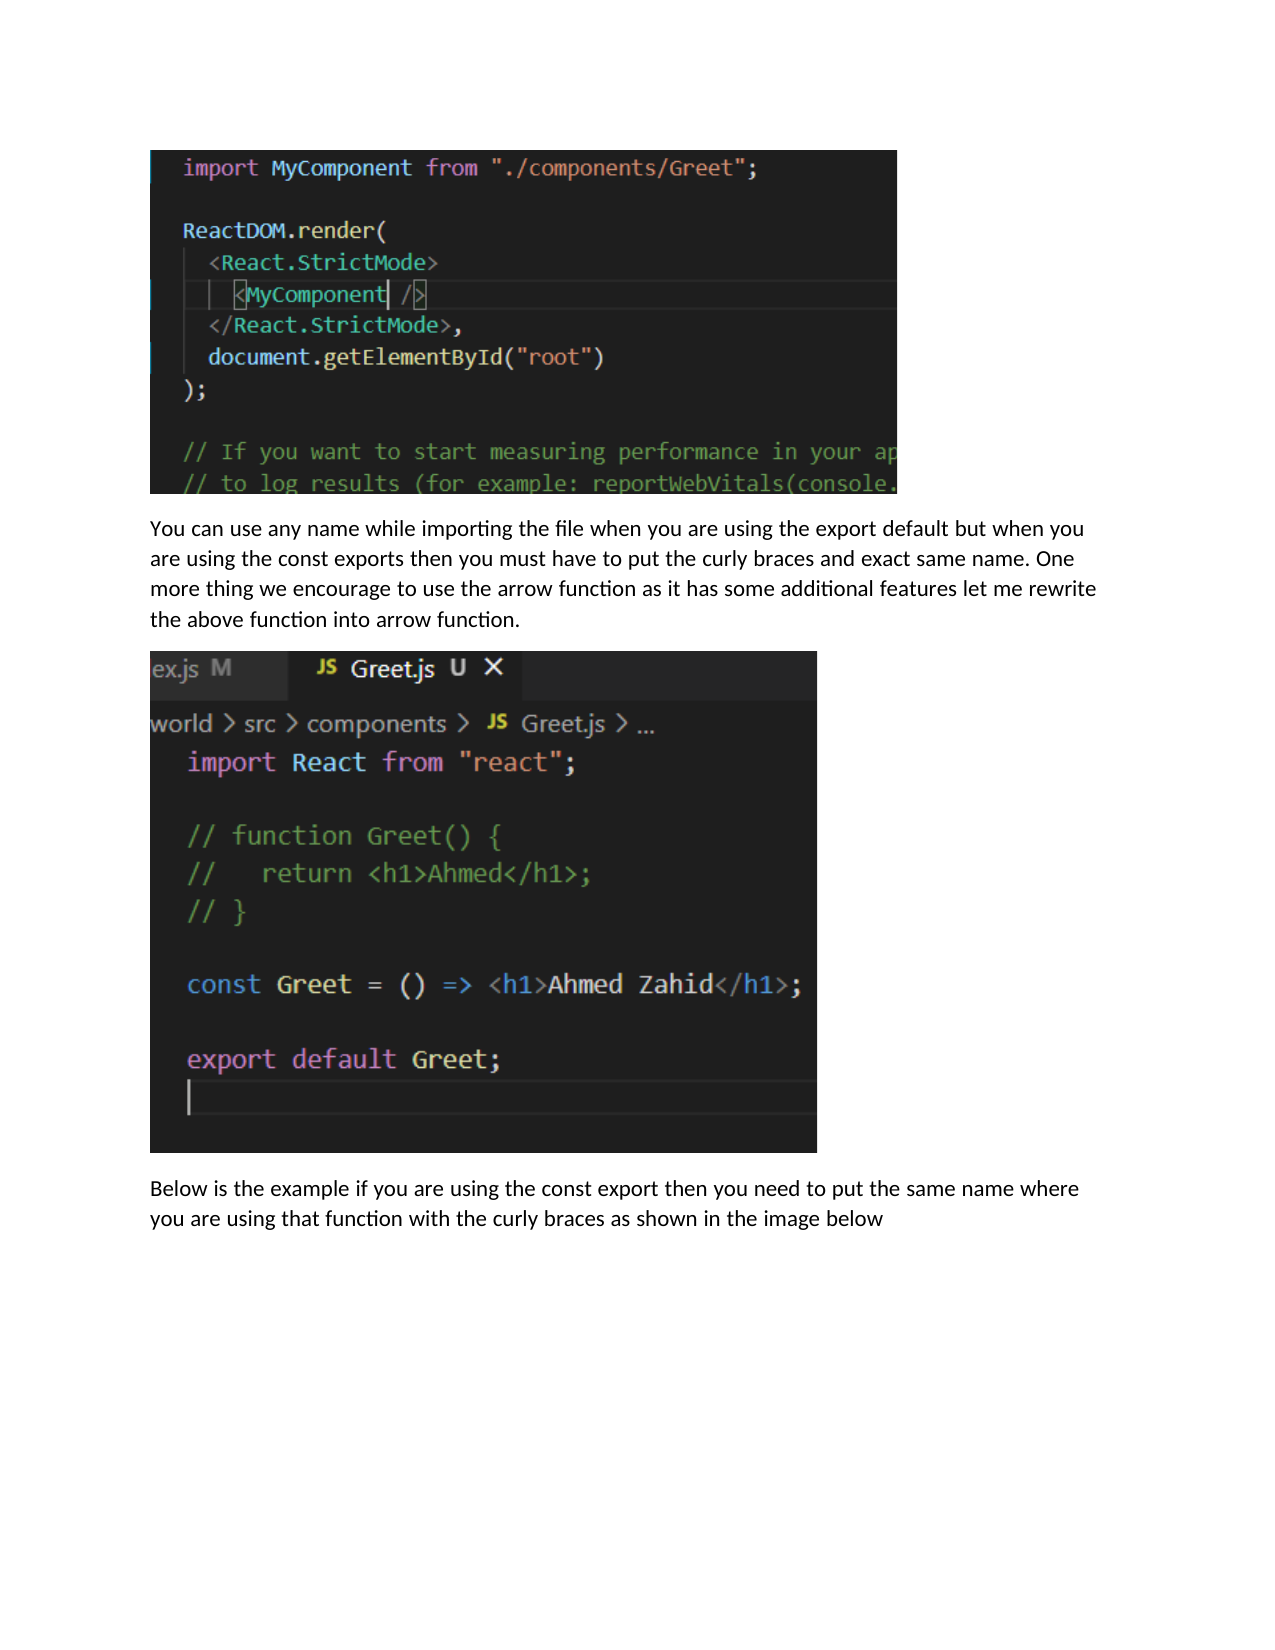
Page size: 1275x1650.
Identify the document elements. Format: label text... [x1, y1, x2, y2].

picture [150, 651, 818, 668]
text Below is the example if you are using the const export then you need to put the same name where you are using that function with the curly braces as shown in the image below [150, 668, 1118, 1232]
text You can use any name while importing the file when you are using the export default but when you are using the const exports then you must have to put the curly braces and exact same name. One more thing we encourage to use the arrow function as it has some additional features let me rewrite the above function into arrow function. [150, 514, 1118, 633]
picture [150, 150, 898, 494]
